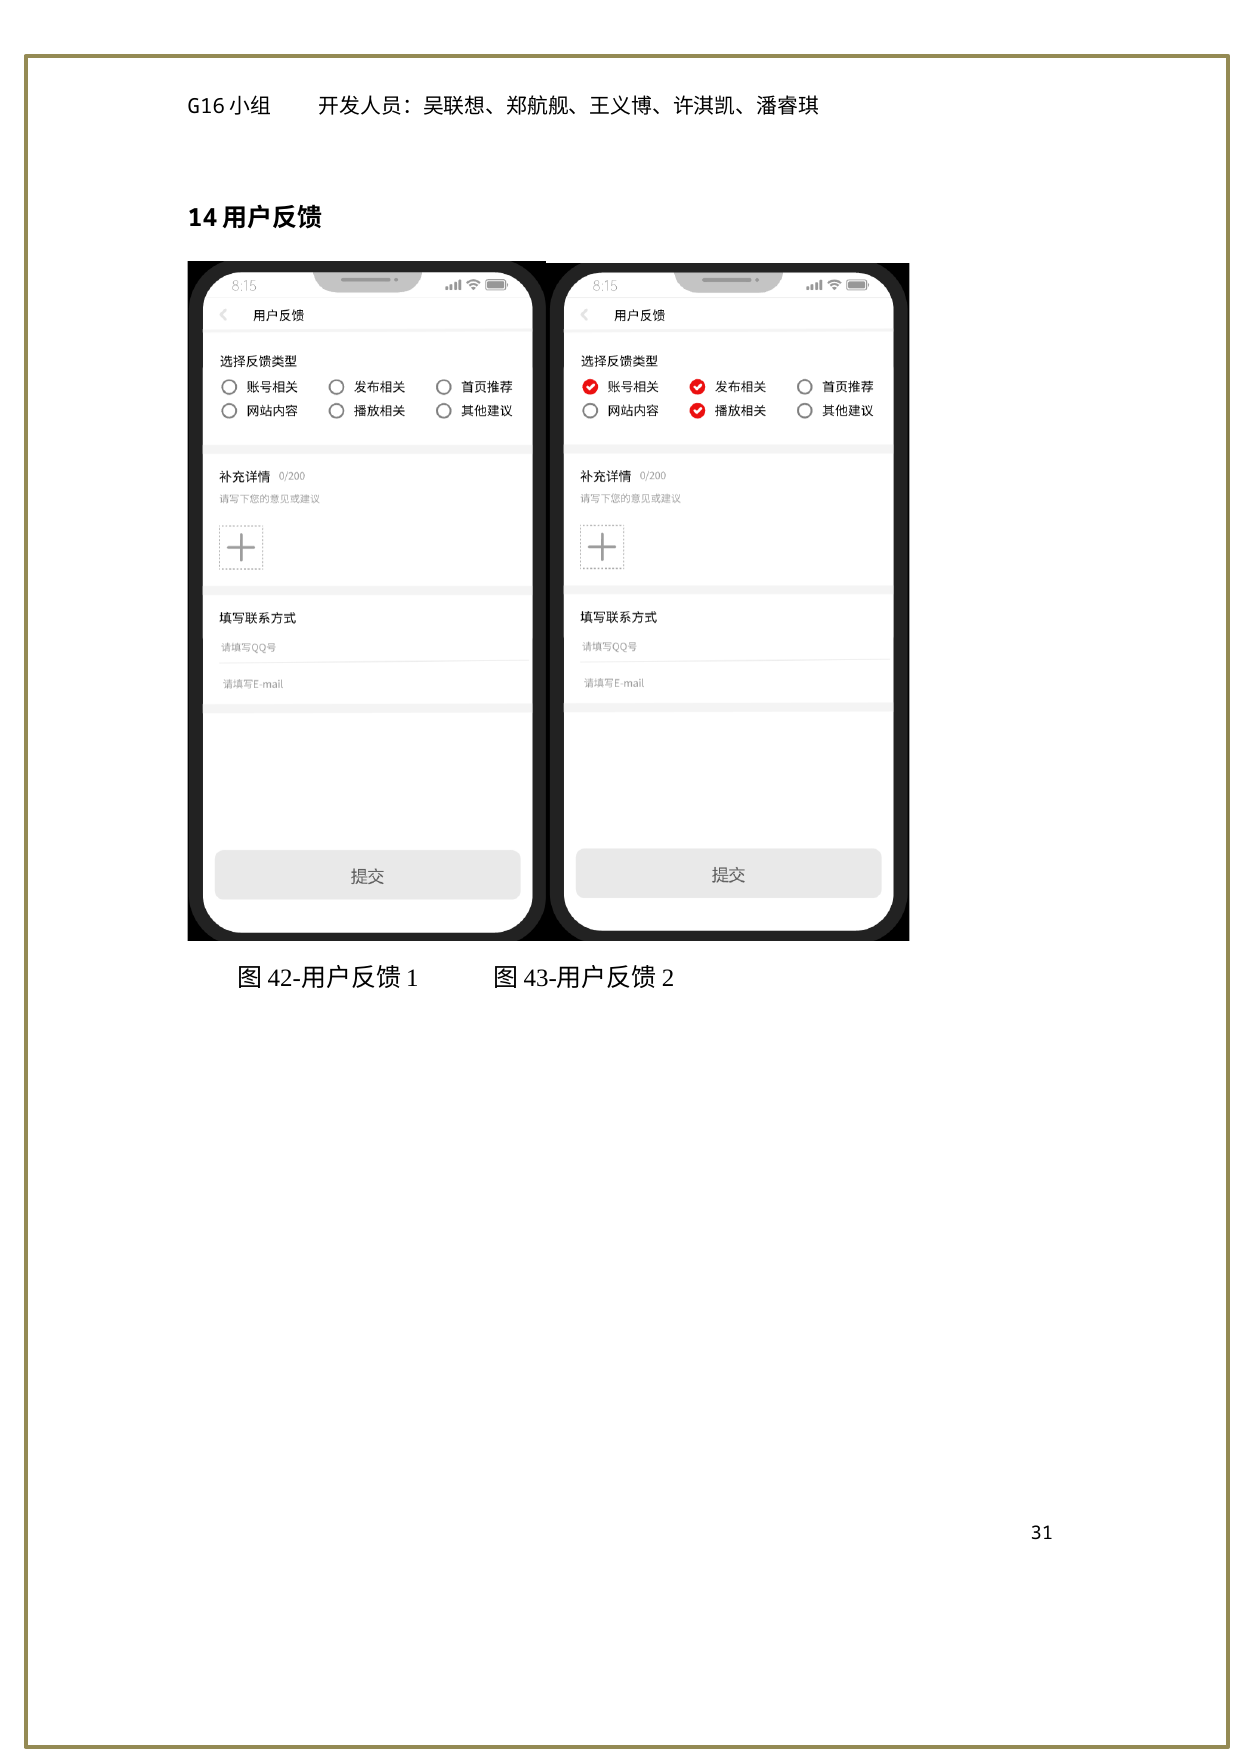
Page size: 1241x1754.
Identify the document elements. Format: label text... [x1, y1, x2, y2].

text 图42-用户反馈1 图43-用户反馈2 [187, 953, 1053, 995]
subtitle 14用户反馈 [187, 197, 1053, 233]
picture [187, 261, 910, 941]
